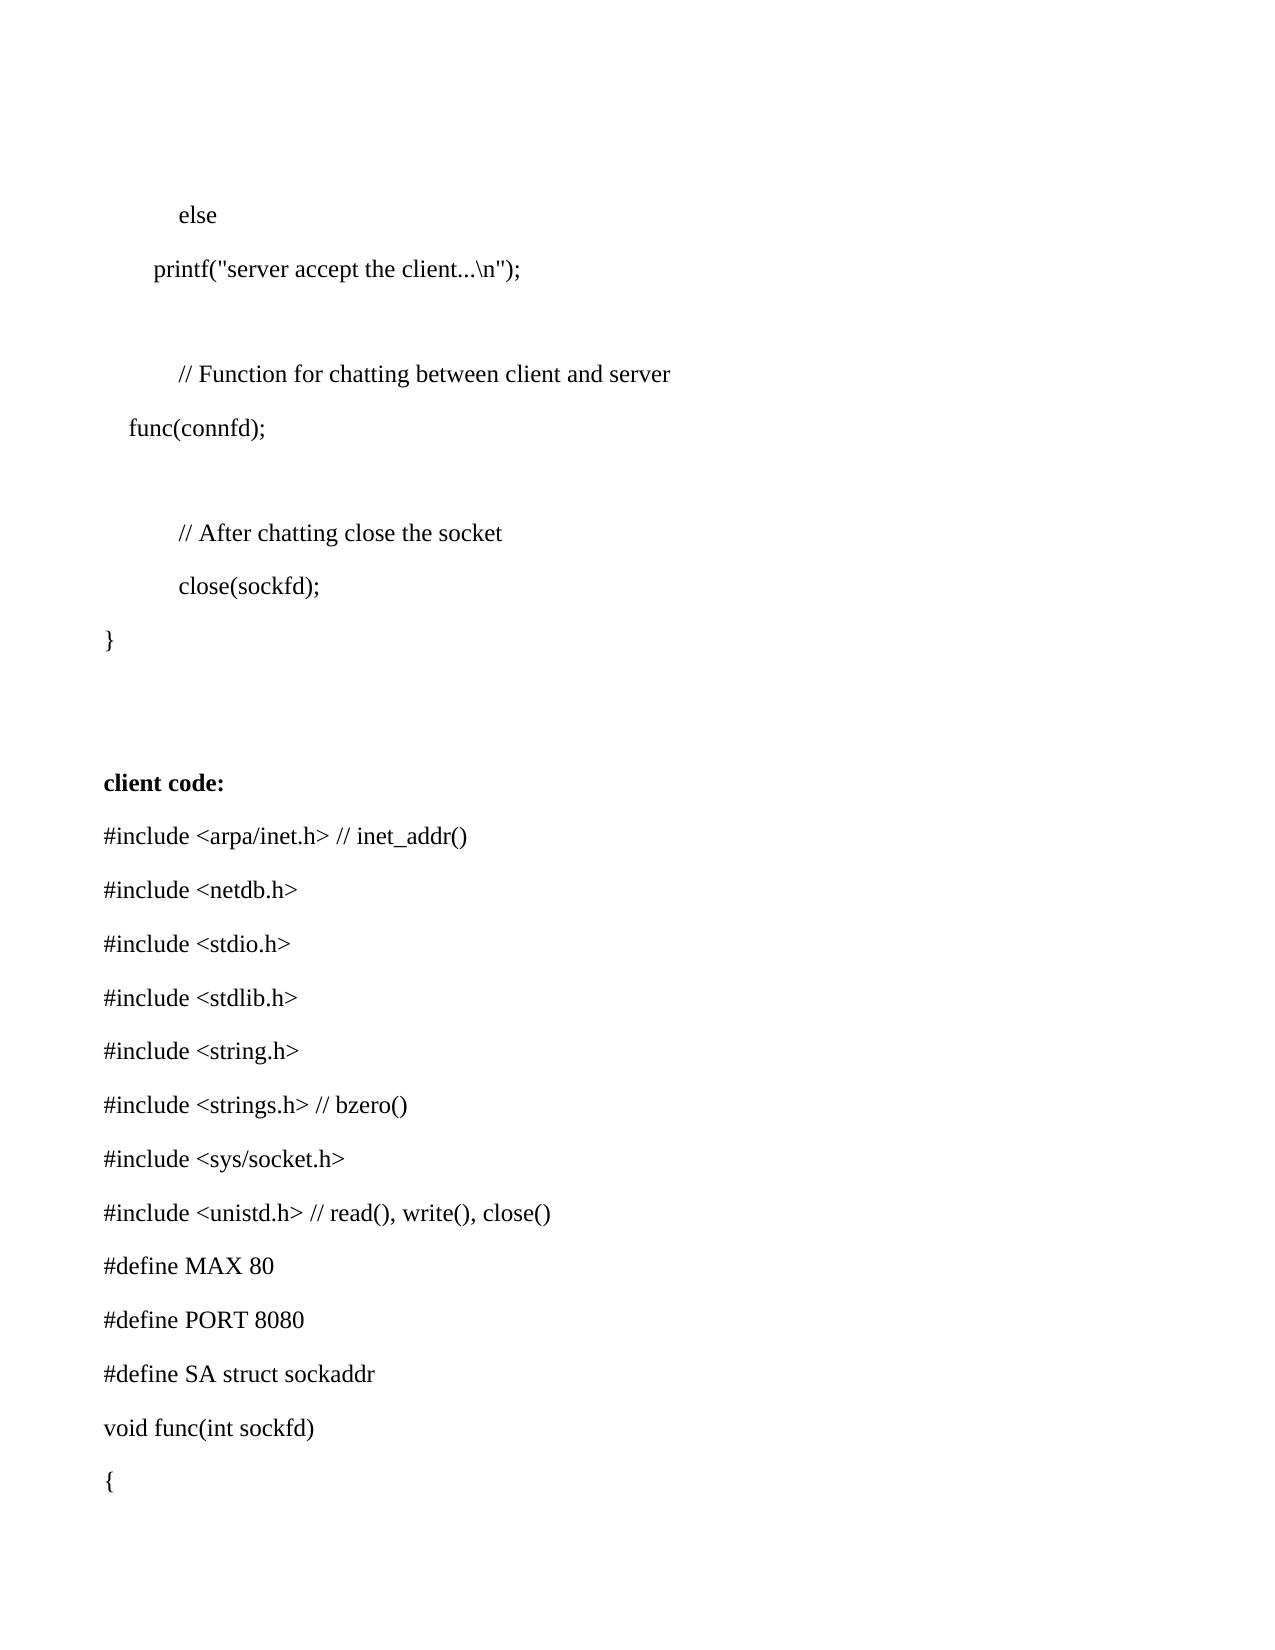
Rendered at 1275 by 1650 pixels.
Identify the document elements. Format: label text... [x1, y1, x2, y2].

text #include <strings.h> // bzero() [103, 1090, 1172, 1119]
text #include <stdlib.h> [103, 983, 1172, 1011]
text // Function for chatting between client and server [103, 359, 1172, 388]
text client code: [103, 768, 1172, 796]
text { [103, 1466, 1172, 1495]
text // After chatting close the socket [103, 518, 1172, 546]
text } [103, 625, 1172, 654]
text printf("server accept the client...\n"); [103, 254, 1172, 282]
text #define SA struct sockaddr [103, 1359, 1172, 1388]
text #include <stdio.h> [103, 929, 1172, 958]
text func(connfd); [103, 413, 1172, 441]
text #include <netdb.h> [103, 875, 1172, 904]
text void func(int sockfd) [103, 1413, 1172, 1441]
text #define PORT 8080 [103, 1305, 1172, 1334]
text #define MAX 80 [103, 1251, 1172, 1280]
text #include <arpa/inet.h> // inet_addr() [103, 821, 1172, 850]
text #include <unistd.h> // read(), write(), close() [103, 1198, 1172, 1226]
text #include <sys/socket.h> [103, 1144, 1172, 1173]
text else [103, 200, 1172, 229]
text #include <string.h> [103, 1036, 1172, 1065]
text close(sockfd); [103, 571, 1172, 600]
